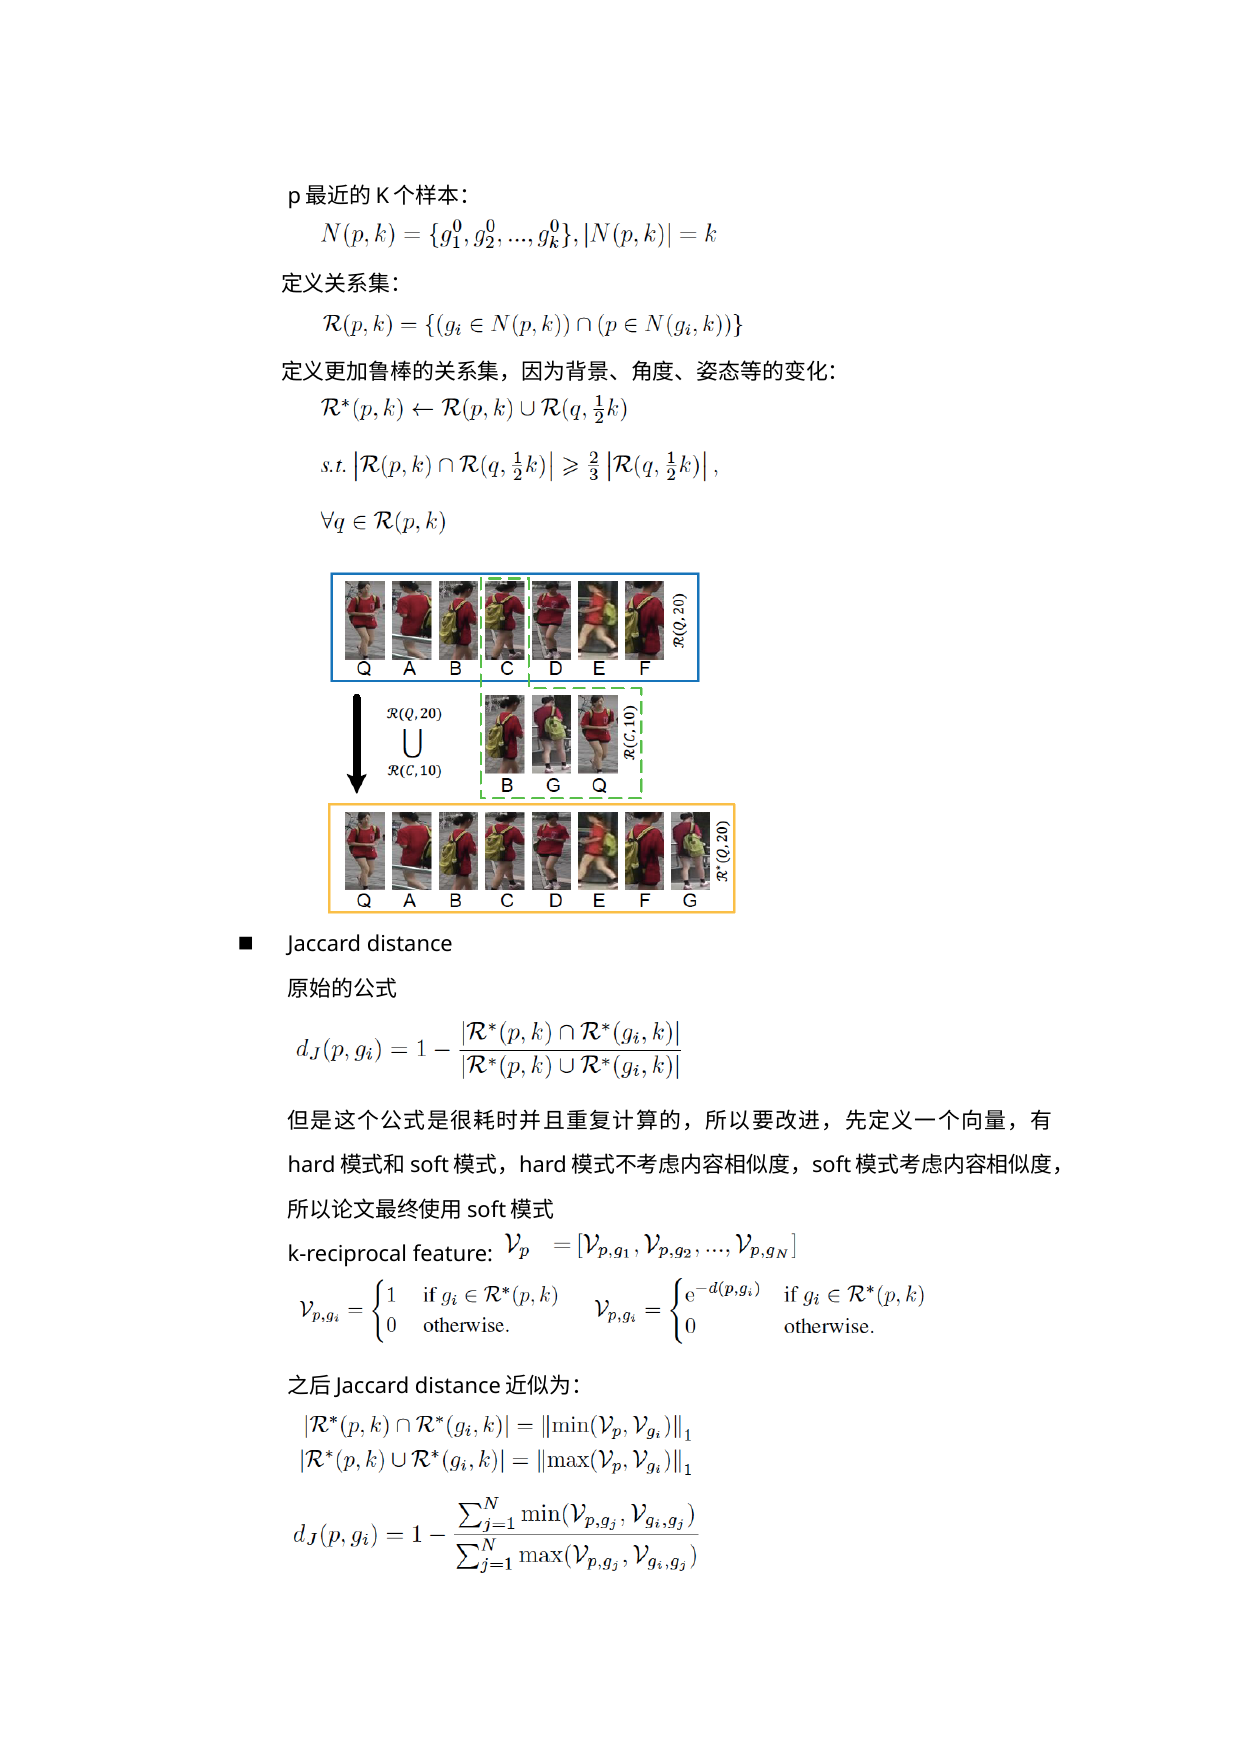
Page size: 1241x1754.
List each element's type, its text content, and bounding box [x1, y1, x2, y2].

picture [318, 392, 722, 542]
picture [287, 1405, 702, 1483]
list 原始的公式 [287, 965, 1053, 1009]
picture [318, 216, 722, 251]
list 但是这个公式是很耗时并且重复计算的，所以要改进，先定义一个向量，有hard模式和soft模式，hard模式不考虑内容相似度，soft模式考虑内容相似度，所以论文最终使用soft模式 [287, 1097, 1053, 1229]
picture [287, 1493, 702, 1577]
list Jaccard distance [237, 921, 1053, 965]
picture [498, 1229, 798, 1262]
text 定义关系集： [187, 260, 1053, 304]
picture [318, 304, 745, 346]
text 定义更加鲁棒的关系集，因为背景、角度、姿态等的变化： [187, 348, 1053, 392]
picture [287, 1276, 566, 1348]
picture [318, 568, 739, 918]
list 之后Jaccard distance近似为： [287, 1362, 1053, 1406]
list p最近的K个样本： [287, 172, 1053, 216]
picture [287, 1009, 684, 1086]
picture [588, 1273, 929, 1348]
